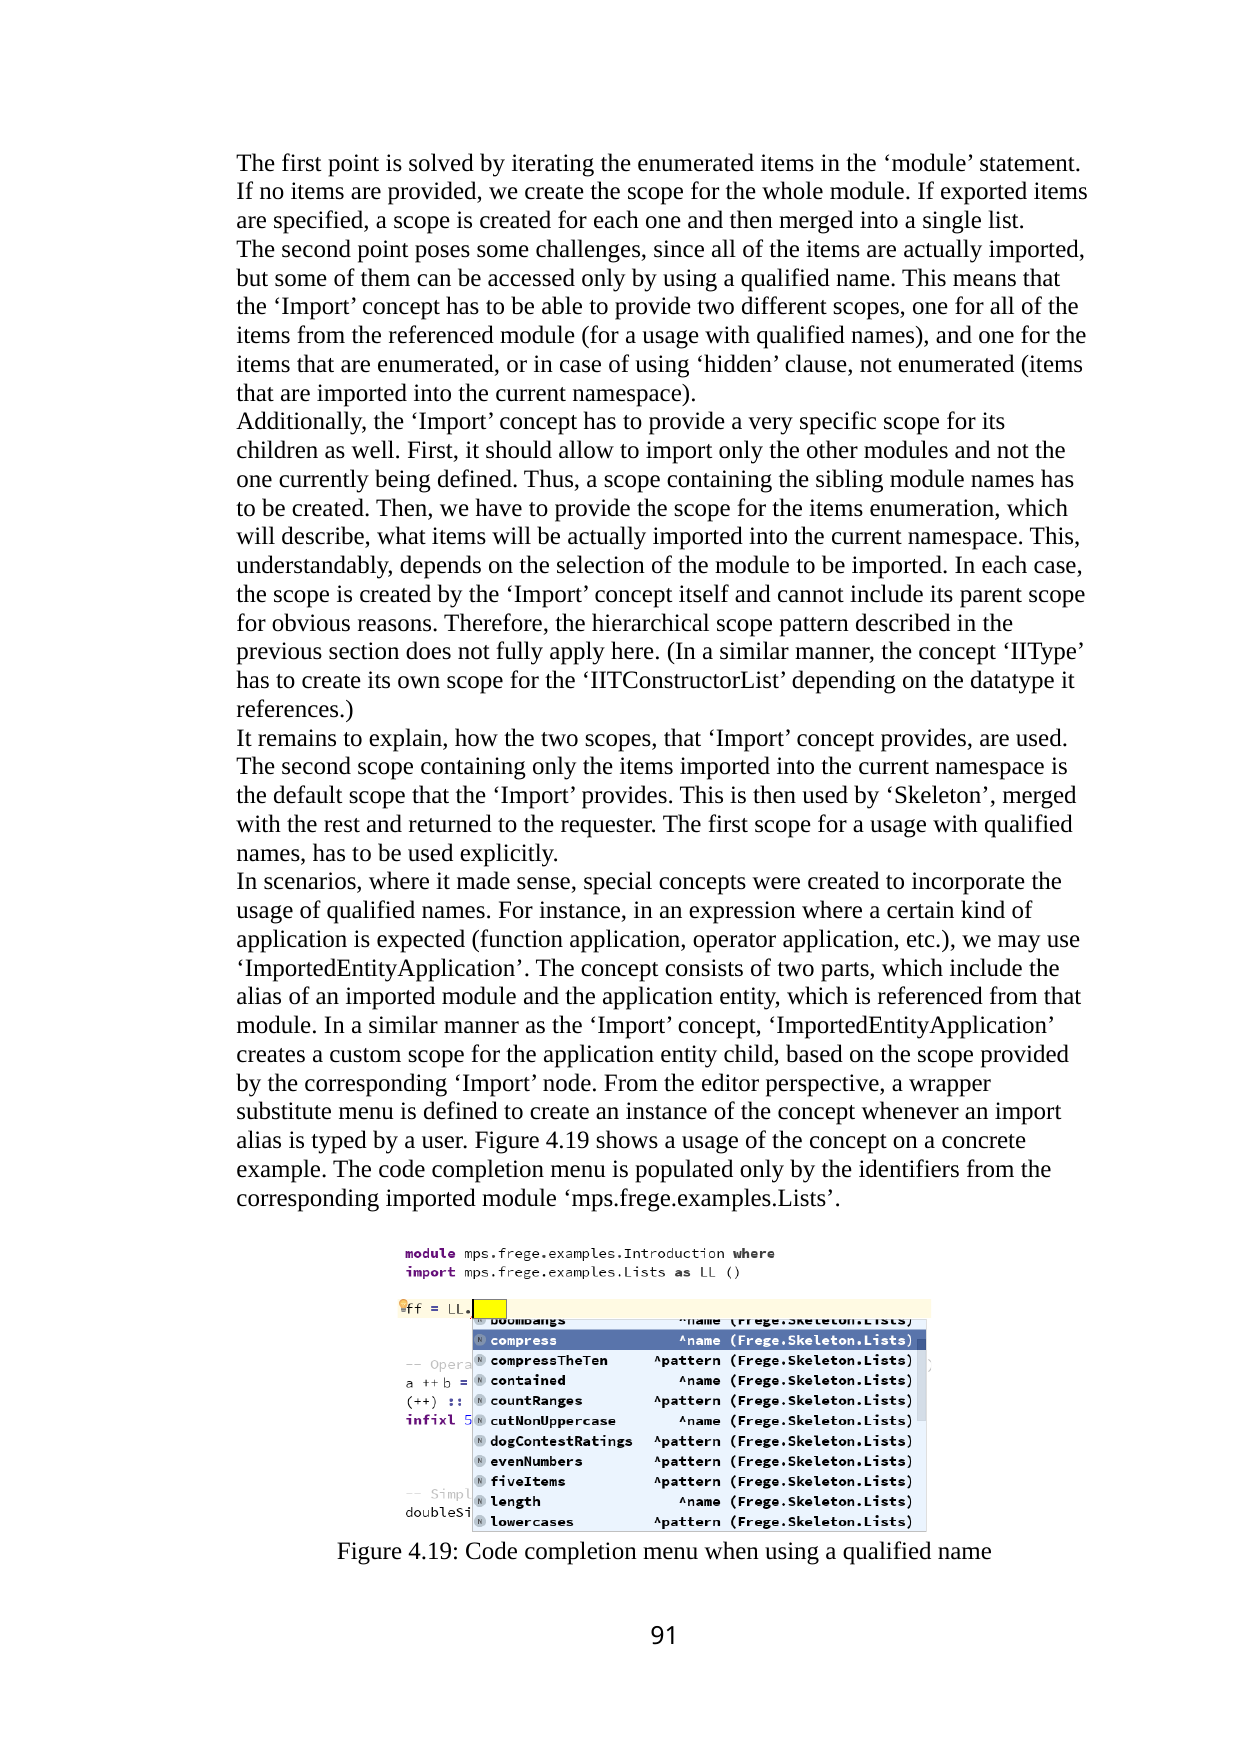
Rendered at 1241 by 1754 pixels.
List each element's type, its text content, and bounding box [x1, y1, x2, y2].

text The second scope containing only the items imported into the current namespace is the default scope that the ‘Import’ provides. This is then used by ‘Skeleton’, merged with the rest and returned to the requester. The first scope for a usage with qualified names, has to be used explicitly. [236, 751, 1092, 866]
text Additionally, the ‘Import’ concept has to provide a very specific scope for its children as well. First, it should allow to import only the other modules and not the one currently being defined. Thus, a scope containing the sibling module names has to be created. Then, we have to provide the scope for the items enumeration, which will describe, what items will be actually imported into the current namespace. This, understandably, depends on the selection of the module to be imported. In each case, the scope is created by the ‘Import’ concept itself and cannot include its parent scope for obvious reasons. Therefore, the hierarchical scope pattern described in the previous section does not fully apply here. (In a similar manner, the concept ‘IIType’ has to create its own scope for the ‘IITConstructorList’ depending on the datatype it references.) [236, 406, 1092, 723]
text The first point is solved by iterating the enumerated items in the ‘module’ statement. If no items are provided, we create the scope for the whole module. If exported items are specified, a scope is created for each one and then merged into a single list. [236, 148, 1092, 234]
text Figure 4.19: Code completion menu when using a qualified name [236, 1536, 1092, 1564]
picture [397, 1240, 932, 1536]
text It remains to explain, how the two scopes, that ‘Import’ concept provides, are used. [236, 723, 1092, 751]
text In scenarios, where it made sense, special concepts were created to incorporate the usage of qualified names. For instance, in an expression where a certain kind of application is expected (function application, operator application, etc.), we may use ‘ImportedEntityApplication’. The concept consists of two parts, which include the alias of an imported module and the application entity, which is referenced from that module. In a similar manner as the ‘Import’ concept, ‘ImportedEntityApplication’ creates a custom scope for the application entity child, based on the scope provided by the corresponding ‘Import’ node. From the editor perspective, a wrapper substitute menu is defined to create an instance of the concept whenever an import alias is typed by a user. Figure 4.19 shows a usage of the concept on a concrete example. The code completion menu is populated only by the identifiers from the corresponding imported module ‘mps.frege.examples.Lists’. [236, 866, 1092, 1211]
text The second point poses some challenges, since all of the items are actually imported, but some of them can be accessed only by using a qualified name. This means that the ‘Import’ concept has to be able to provide two different scopes, one for all of the items from the referenced module (for a usage with qualified names), and one for the items that are enumerated, or in case of using ‘hidden’ clause, not enumerated (items that are imported into the current namespace). [236, 234, 1092, 406]
